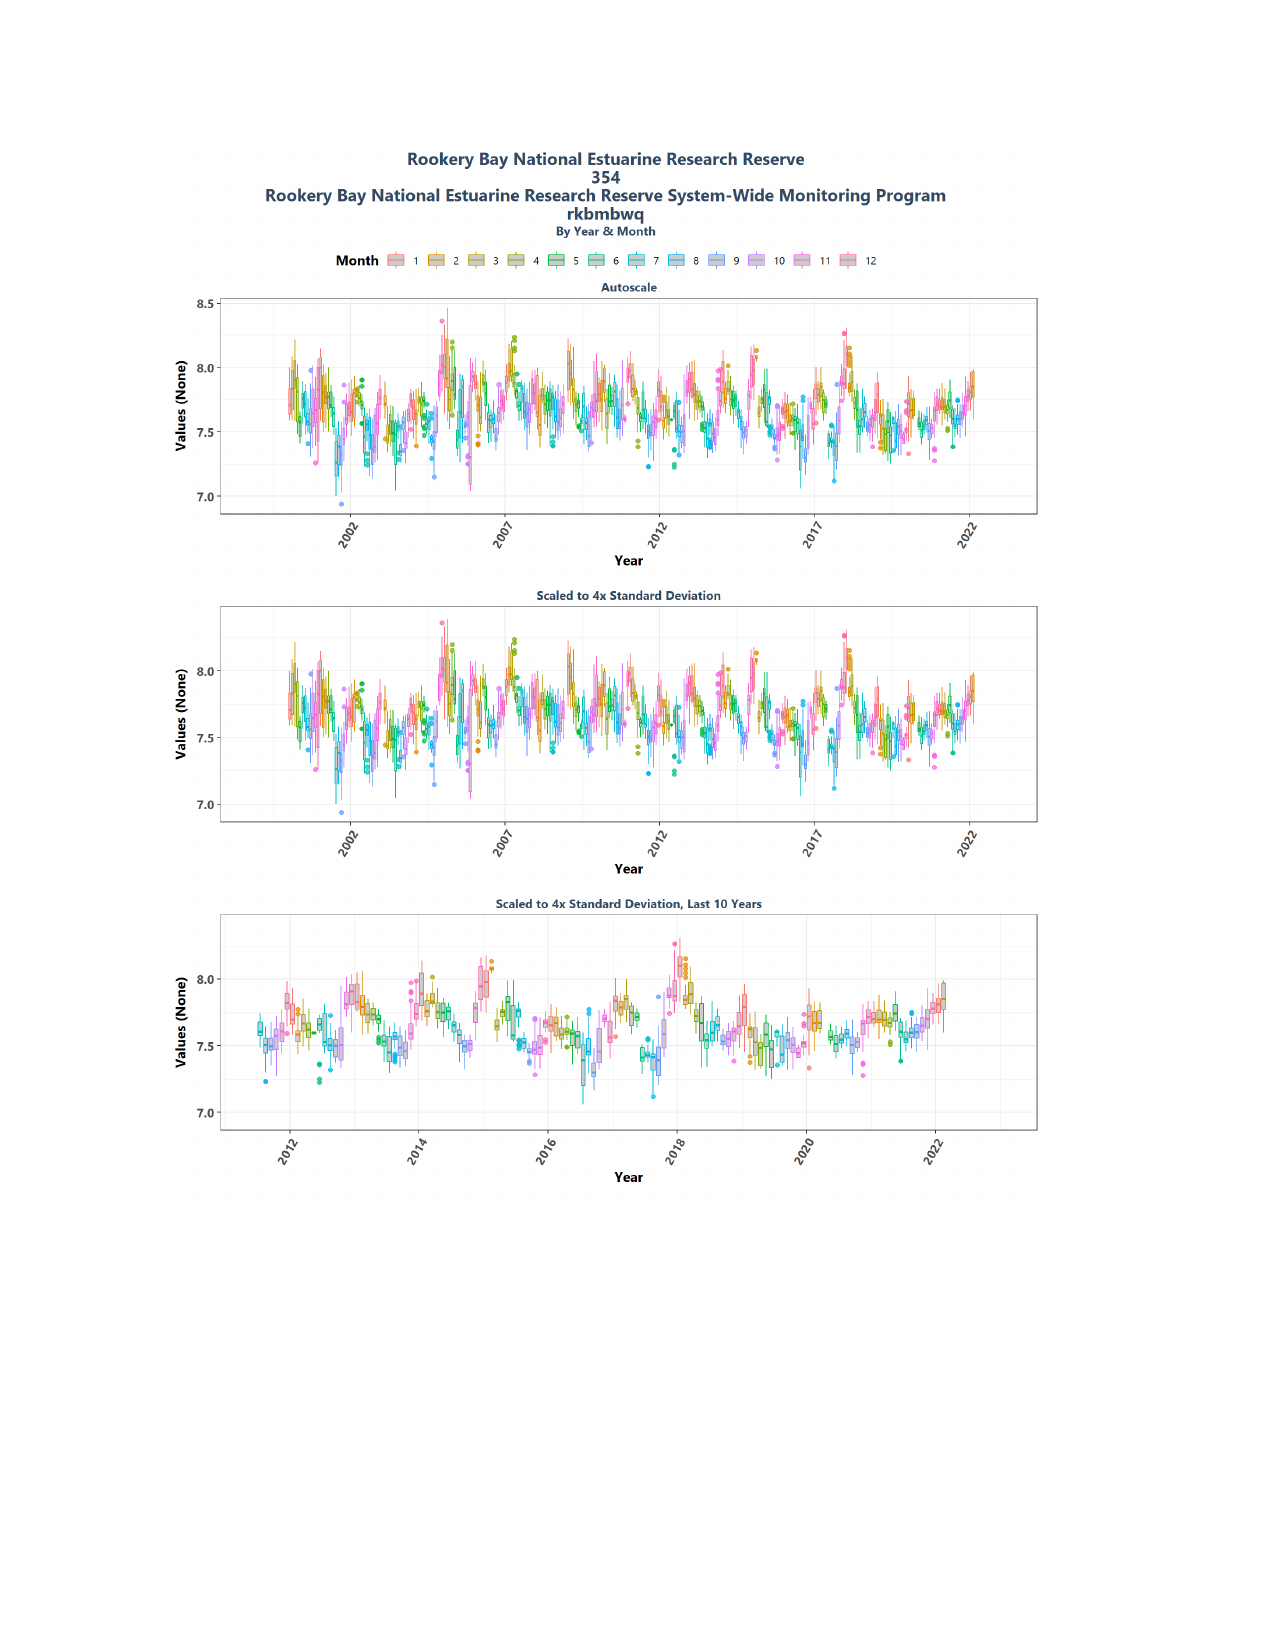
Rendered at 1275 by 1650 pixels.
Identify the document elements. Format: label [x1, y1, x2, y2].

picture [168, 150, 1044, 1200]
